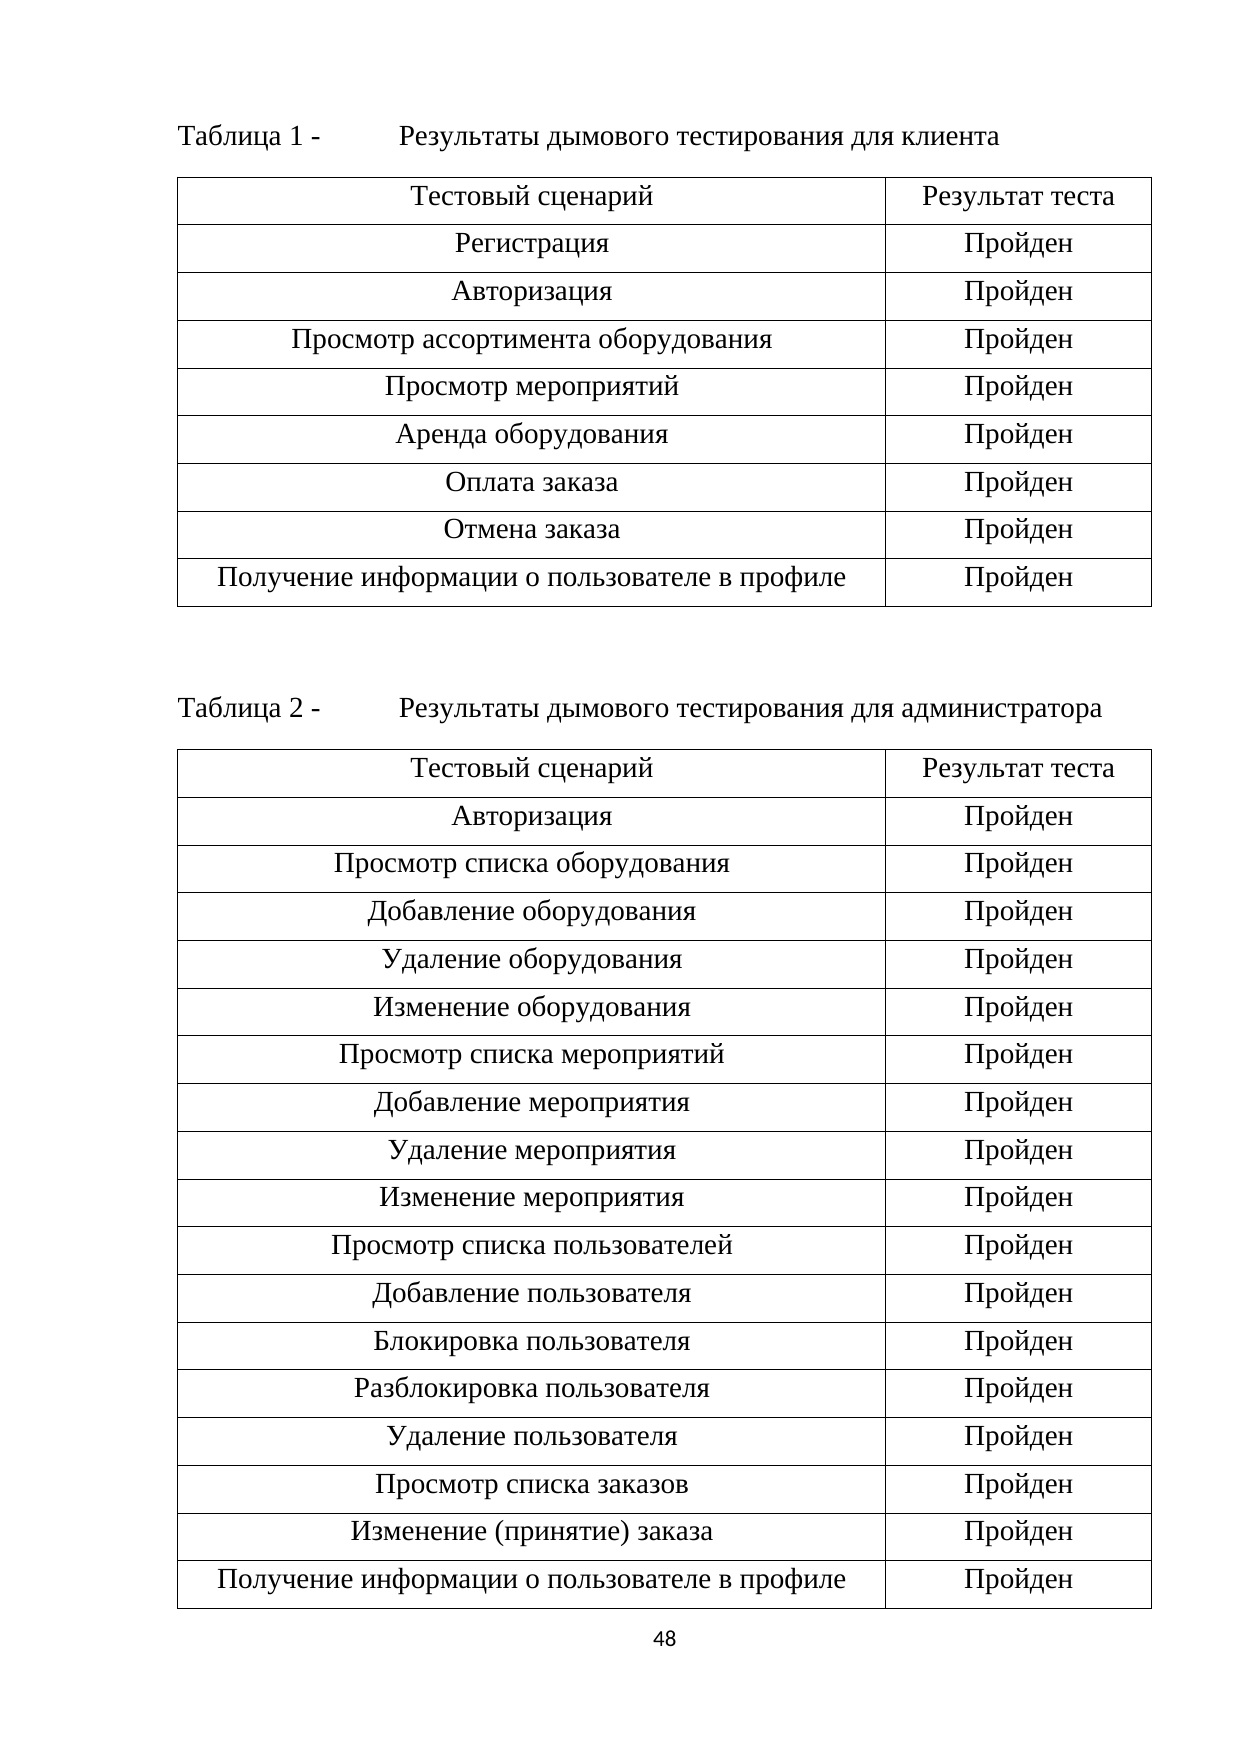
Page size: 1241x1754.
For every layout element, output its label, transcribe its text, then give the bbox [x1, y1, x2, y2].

table_cell Пройден [886, 1227, 1151, 1274]
table_cell Просмотр списка оборудования [178, 846, 885, 892]
table_cell Добавление пользователя [178, 1275, 885, 1322]
table_header Результат теста [886, 750, 1151, 797]
table_cell Получение информации о пользователе в профиле [178, 1561, 885, 1608]
table_cell Пройден [886, 846, 1151, 892]
table_cell Авторизация [178, 798, 885, 844]
table_cell Просмотр списка мероприятий [178, 1036, 885, 1083]
table_cell Пройден [886, 989, 1151, 1035]
table_cell Пройден [886, 416, 1151, 463]
table_cell Пройден [886, 1466, 1151, 1512]
table_cell Пройден [886, 893, 1151, 940]
table_cell Пройден [886, 1561, 1151, 1608]
table_cell Авторизация [178, 273, 885, 320]
table_cell Пройден [886, 1036, 1151, 1083]
table_cell Просмотр списка пользователей [178, 1227, 885, 1274]
table_cell Пройден [886, 369, 1151, 415]
table_cell Пройден [886, 941, 1151, 988]
text Результаты дымового тестирования для администратора [177, 691, 1152, 724]
table_cell Изменение оборудования [178, 989, 885, 1035]
table_cell Просмотр мероприятий [178, 369, 885, 415]
table_cell Регистрация [178, 225, 885, 272]
table_cell Просмотр ассортимента оборудования [178, 321, 885, 367]
table_cell Пройден [886, 559, 1151, 606]
table_cell Пройден [886, 1275, 1151, 1322]
table_cell Добавление мероприятия [178, 1084, 885, 1131]
table_cell Пройден [886, 1084, 1151, 1131]
table_cell Пройден [886, 1418, 1151, 1465]
table_cell Блокировка пользователя [178, 1323, 885, 1369]
table_header Тестовый сценарий [178, 178, 885, 224]
table_header Результат теста [886, 178, 1151, 224]
table_cell Пройден [886, 464, 1151, 511]
table_cell Пройден [886, 321, 1151, 367]
table_cell Пройден [886, 273, 1151, 320]
table_cell Аренда оборудования [178, 416, 885, 463]
table_cell Изменение (принятие) заказа [178, 1514, 885, 1560]
text Результаты дымового тестирования для клиента [177, 118, 1152, 152]
table_cell Отмена заказа [178, 512, 885, 558]
table_cell Разблокировка пользователя [178, 1370, 885, 1417]
table_cell Оплата заказа [178, 464, 885, 511]
table_cell Изменение мероприятия [178, 1180, 885, 1226]
table_cell Удаление пользователя [178, 1418, 885, 1465]
table_cell Пройден [886, 1132, 1151, 1178]
table_cell Пройден [886, 1180, 1151, 1226]
table_cell Пройден [886, 1514, 1151, 1560]
table_cell Пройден [886, 1370, 1151, 1417]
table_cell Получение информации о пользователе в профиле [178, 559, 885, 606]
table_cell Пройден [886, 1323, 1151, 1369]
table_cell Пройден [886, 512, 1151, 558]
table_cell Просмотр списка заказов [178, 1466, 885, 1512]
table_header Тестовый сценарий [178, 750, 885, 797]
table_cell Пройден [886, 225, 1151, 272]
table_cell Удаление оборудования [178, 941, 885, 988]
table_cell Пройден [886, 798, 1151, 844]
table_cell Удаление мероприятия [178, 1132, 885, 1178]
table_cell Добавление оборудования [178, 893, 885, 940]
